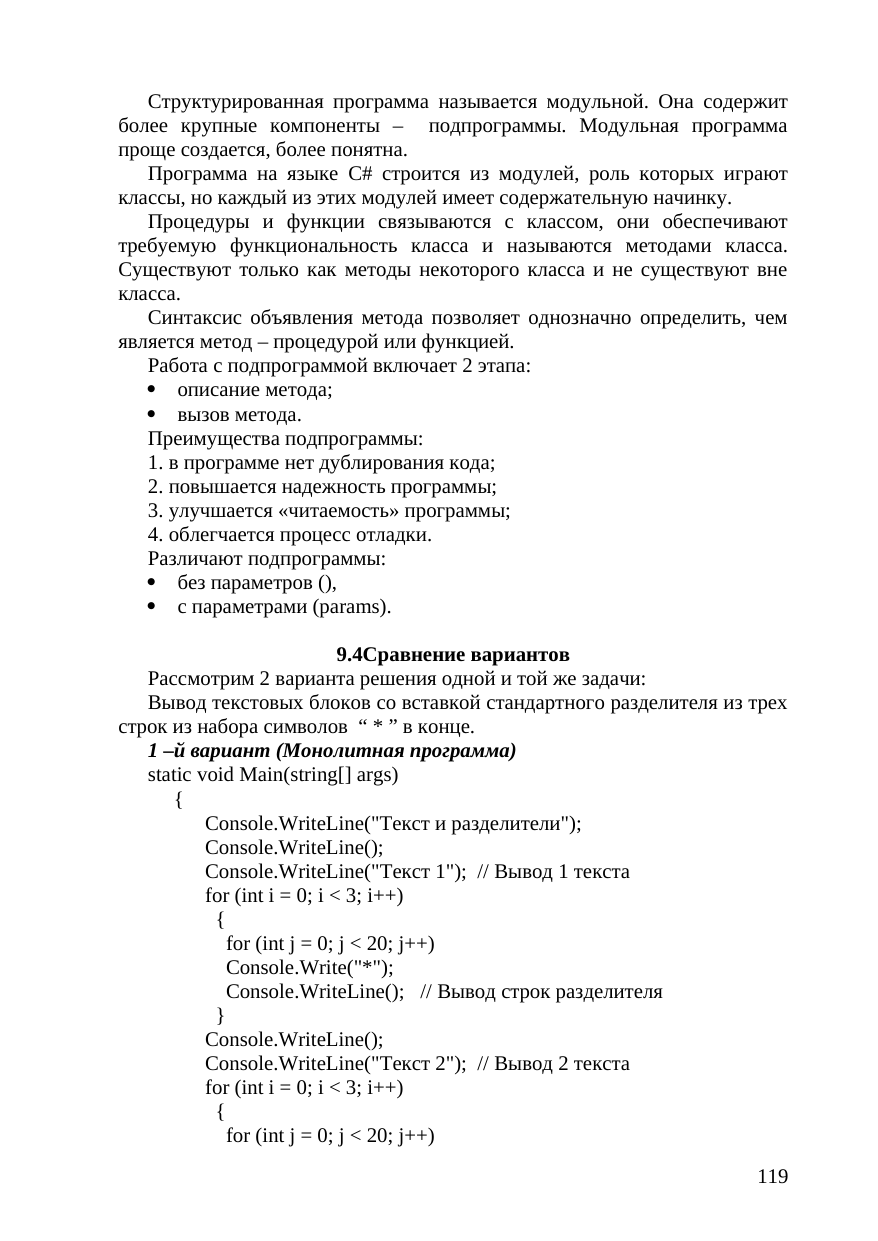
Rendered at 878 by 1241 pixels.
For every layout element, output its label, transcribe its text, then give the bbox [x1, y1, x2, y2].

text 3. улучшается «читаемость» программы; [118, 498, 788, 522]
text Процедуры и функции связываются с классом, они обеспечивают требуемую функциональность класса и называются методами класса. Существуют только как методы некоторого класса и не существуют вне класса. [118, 209, 788, 305]
text Структурированная программа называется модульной. Она содержит более крупные компоненты – подпрограммы. Модульная программа проще создается, более понятна. [118, 89, 788, 161]
text Преимущества подпрограммы: [118, 426, 788, 449]
text Console.WriteLine(); [118, 1027, 788, 1051]
text for (int j = 0; j < 20; j++) [118, 1123, 788, 1147]
list описание метода; [118, 377, 788, 401]
text for (int i = 0; i < 3; i++) [118, 883, 788, 907]
text Работа с подпрограммой включает 2 этапа: [118, 353, 788, 377]
text Console.WriteLine("Текст 1"); // Вывод 1 текста [118, 859, 788, 883]
text Console.WriteLine("Текст 2"); // Вывод 2 текста [118, 1051, 788, 1075]
text } [118, 1003, 788, 1027]
text 1 –й вариант (Монолитная программа) [118, 738, 788, 762]
text Рассмотрим 2 варианта решения одной и той же задачи: [118, 666, 788, 690]
text 2. повышается надежность программы; [118, 474, 788, 498]
text 4. облегчается процесс отладки. [118, 522, 788, 546]
list вызов метода. [118, 401, 788, 426]
list с параметрами (params). [118, 594, 788, 618]
text Вывод текстовых блоков со вставкой стандартного разделителя из трех строк из набора символов “ * ” в конце. [118, 690, 788, 738]
text static void Main(string[] args) [118, 762, 788, 786]
text for (int i = 0; i < 3; i++) [118, 1075, 788, 1099]
text Console.WriteLine("Текст и разделители"); [118, 811, 788, 834]
text { [118, 907, 788, 931]
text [118, 979, 788, 1003]
text 1. в программе нет дублирования кода; [118, 449, 788, 474]
text Различают подпрограммы: [118, 546, 788, 570]
text Синтаксис объявления метода позволяет однозначно определить, чем является метод – процедурой или функцией. [118, 305, 788, 353]
text { [118, 786, 788, 811]
text Программа на языке C# строится из модулей, роль которых играют классы, но каждый из этих модулей имеет содержательную начинку. [118, 161, 788, 209]
text Console.WriteLine(); [118, 834, 788, 859]
text { [118, 1099, 788, 1123]
list без параметров (), [118, 570, 788, 594]
text for (int j = 0; j < 20; j++) [118, 931, 788, 955]
subtitle 9.4Сравнение вариантов [118, 642, 788, 666]
text Console.Write("*"); [118, 955, 788, 979]
